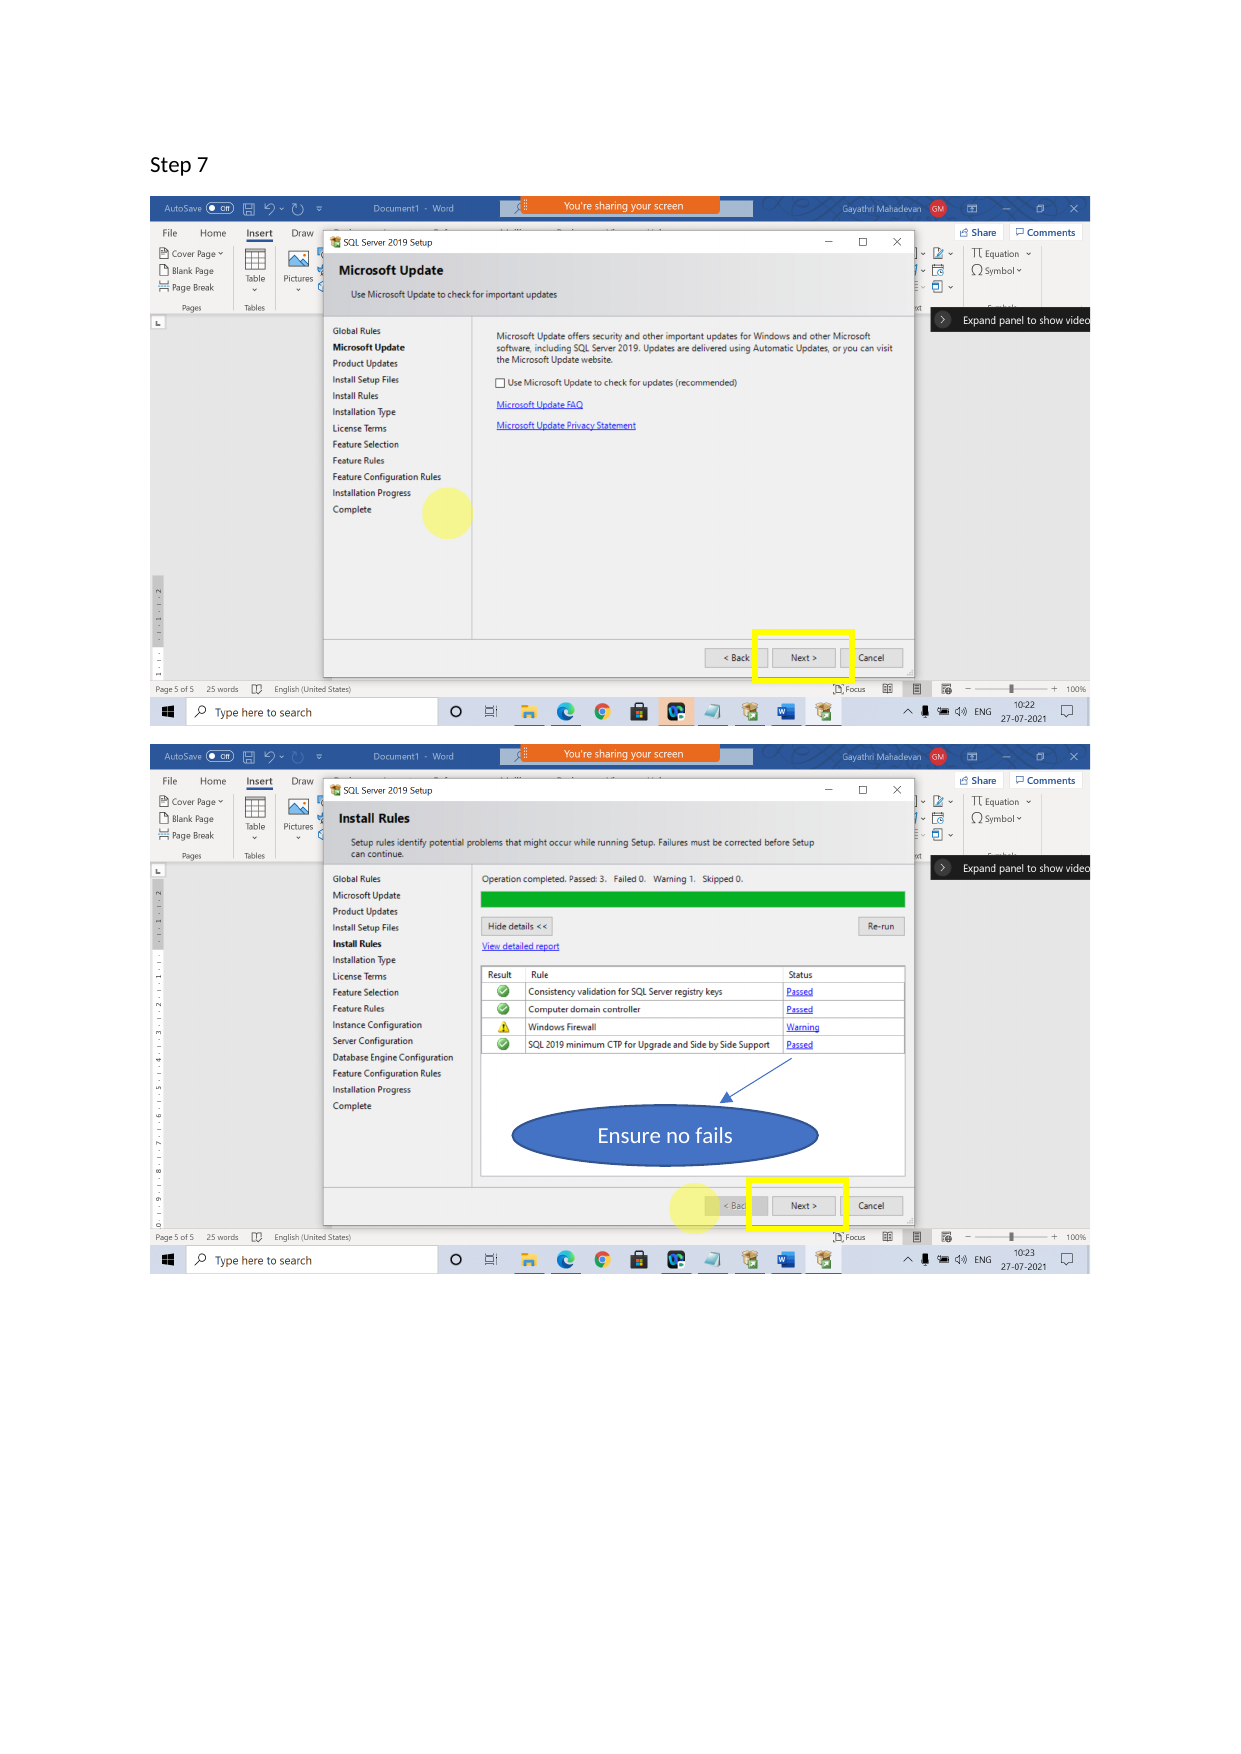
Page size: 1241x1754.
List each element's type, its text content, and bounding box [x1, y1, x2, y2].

text Step 7 [150, 150, 1090, 178]
picture [150, 744, 1091, 1274]
picture [150, 196, 1091, 726]
